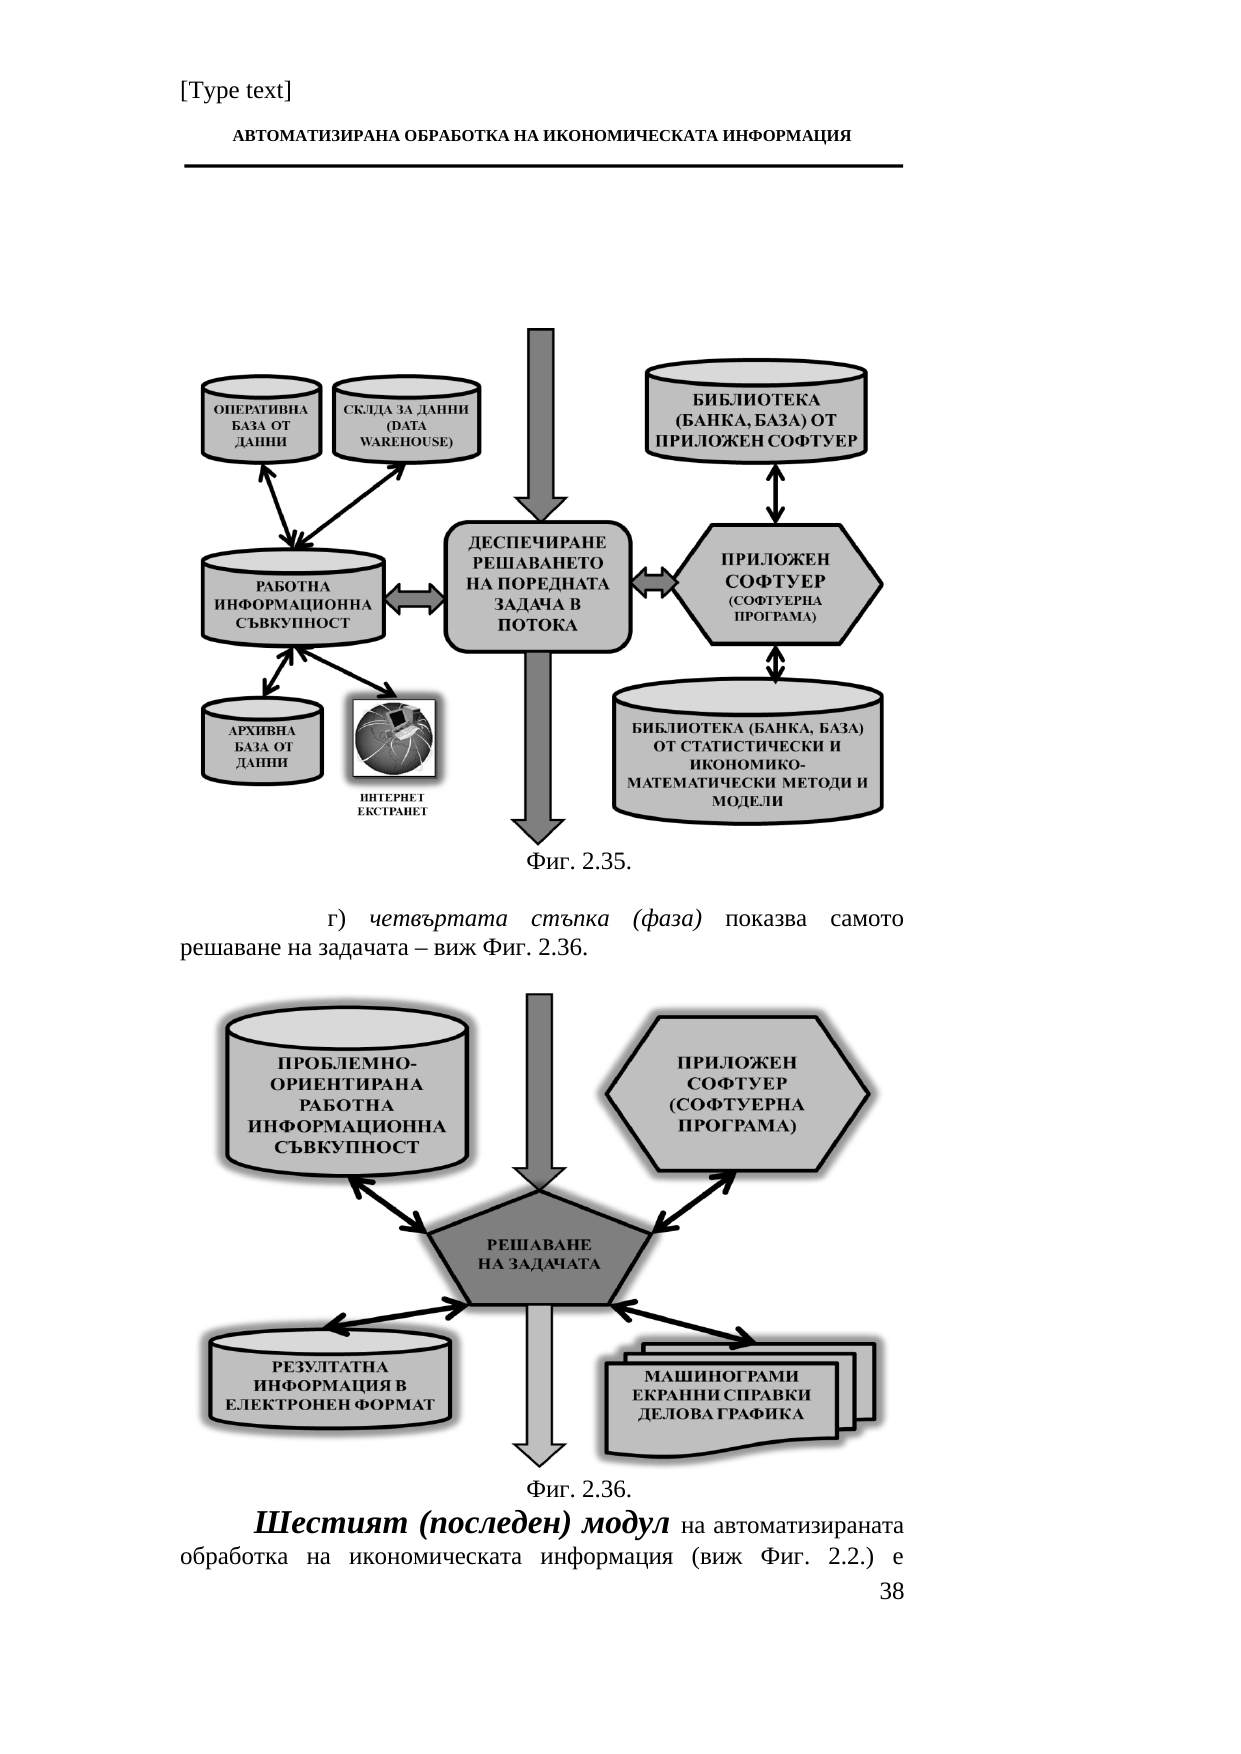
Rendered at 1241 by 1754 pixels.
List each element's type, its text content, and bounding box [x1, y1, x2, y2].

text г) четвъртата стъпка (фаза) показва самото решаване на задачата – виж Фиг. 2.36. [180, 903, 904, 961]
text Фиг. 2.35. [180, 846, 904, 875]
picture [200, 328, 884, 846]
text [180, 1503, 904, 1570]
picture [190, 989, 894, 1474]
text Фиг. 2.36. [180, 1474, 904, 1503]
